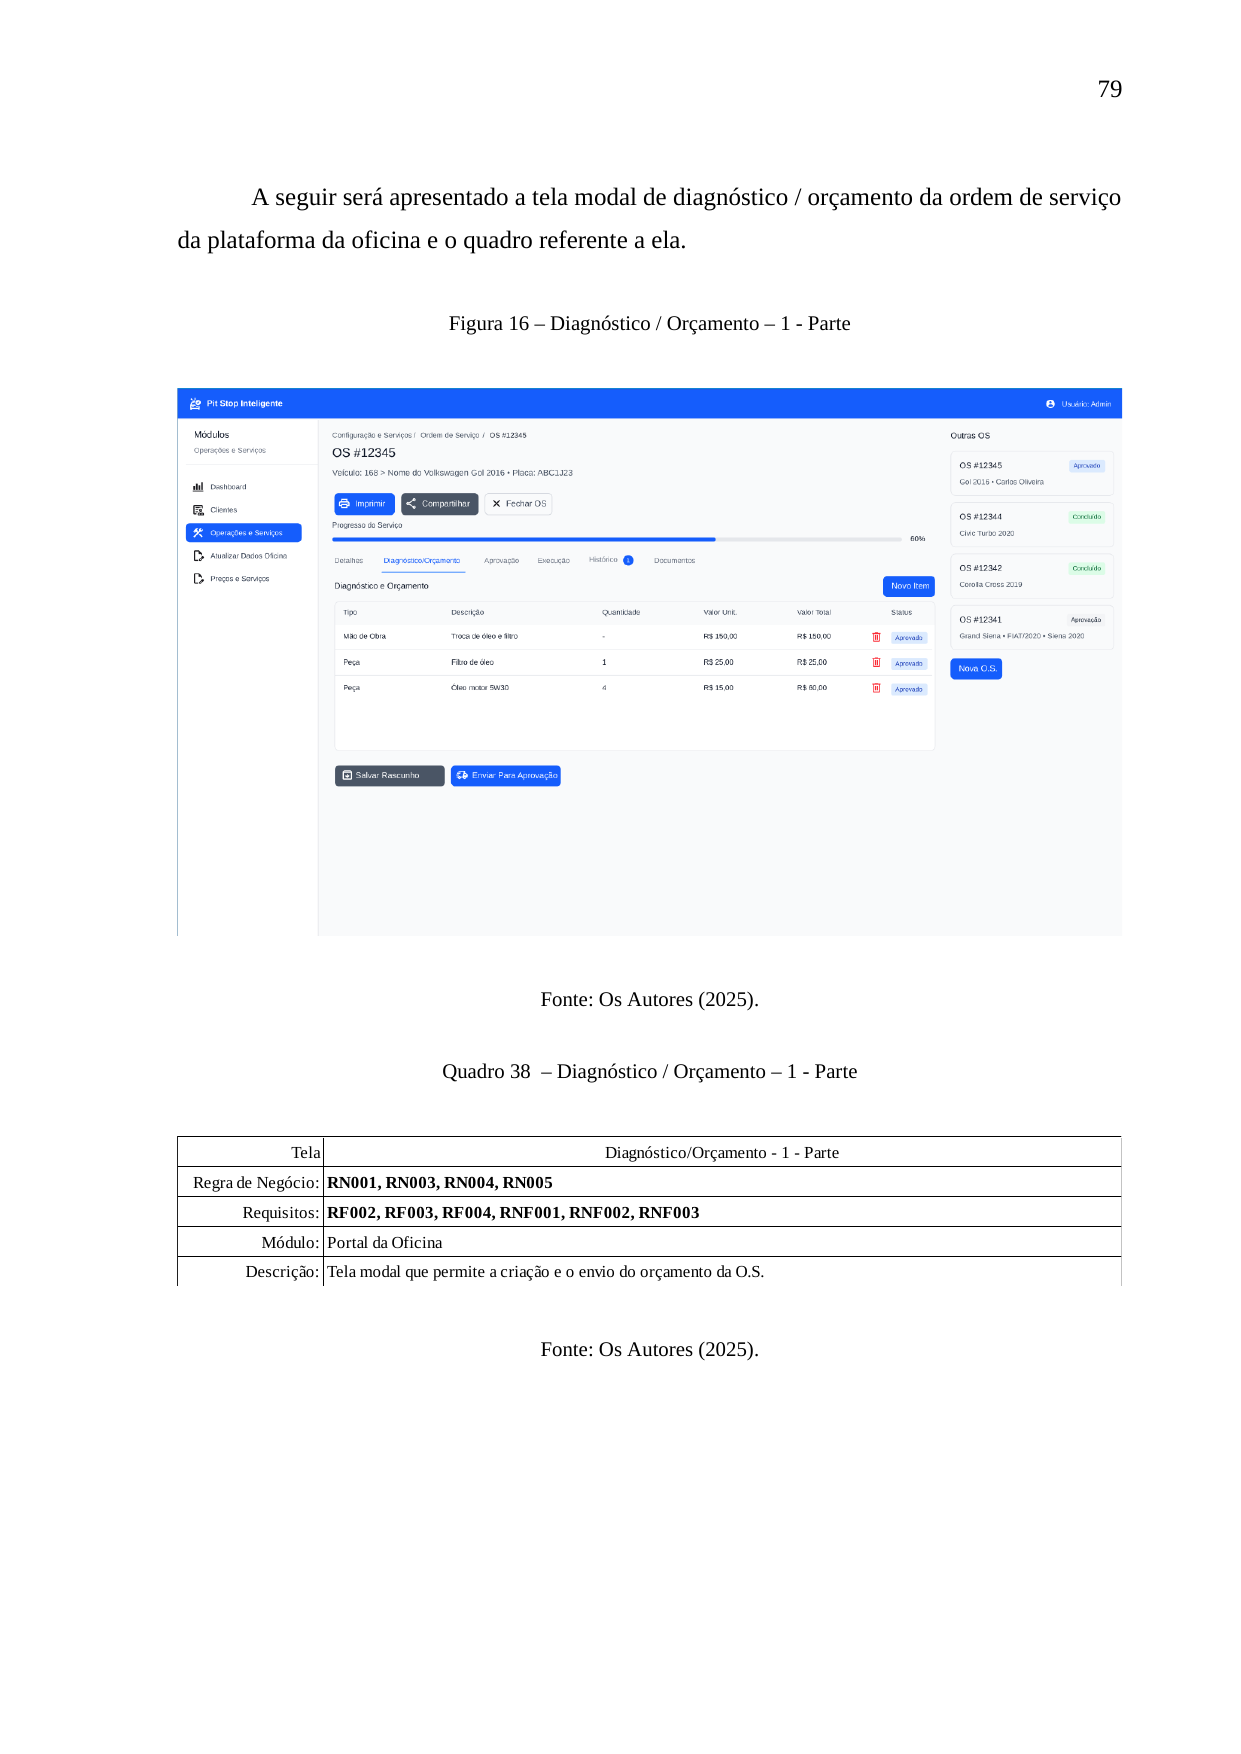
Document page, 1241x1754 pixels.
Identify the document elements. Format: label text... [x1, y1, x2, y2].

text Fonte: Os Autores (2025). [177, 986, 1122, 1011]
text Quadro 38 – Diagnóstico / Orçamento – 1 - Parte [177, 1058, 1122, 1083]
picture [177, 388, 1123, 936]
text Fonte: Os Autores (2025). [177, 1337, 1122, 1361]
text A seguir será apresentado a tela modal de diagnóstico / orçamento da ordem de serviço da plataforma da oficina e o quadro referente a ela. [177, 182, 1122, 253]
text Figura 16 – Diagnóstico / Orçamento – 1 - Parte [177, 311, 1122, 335]
